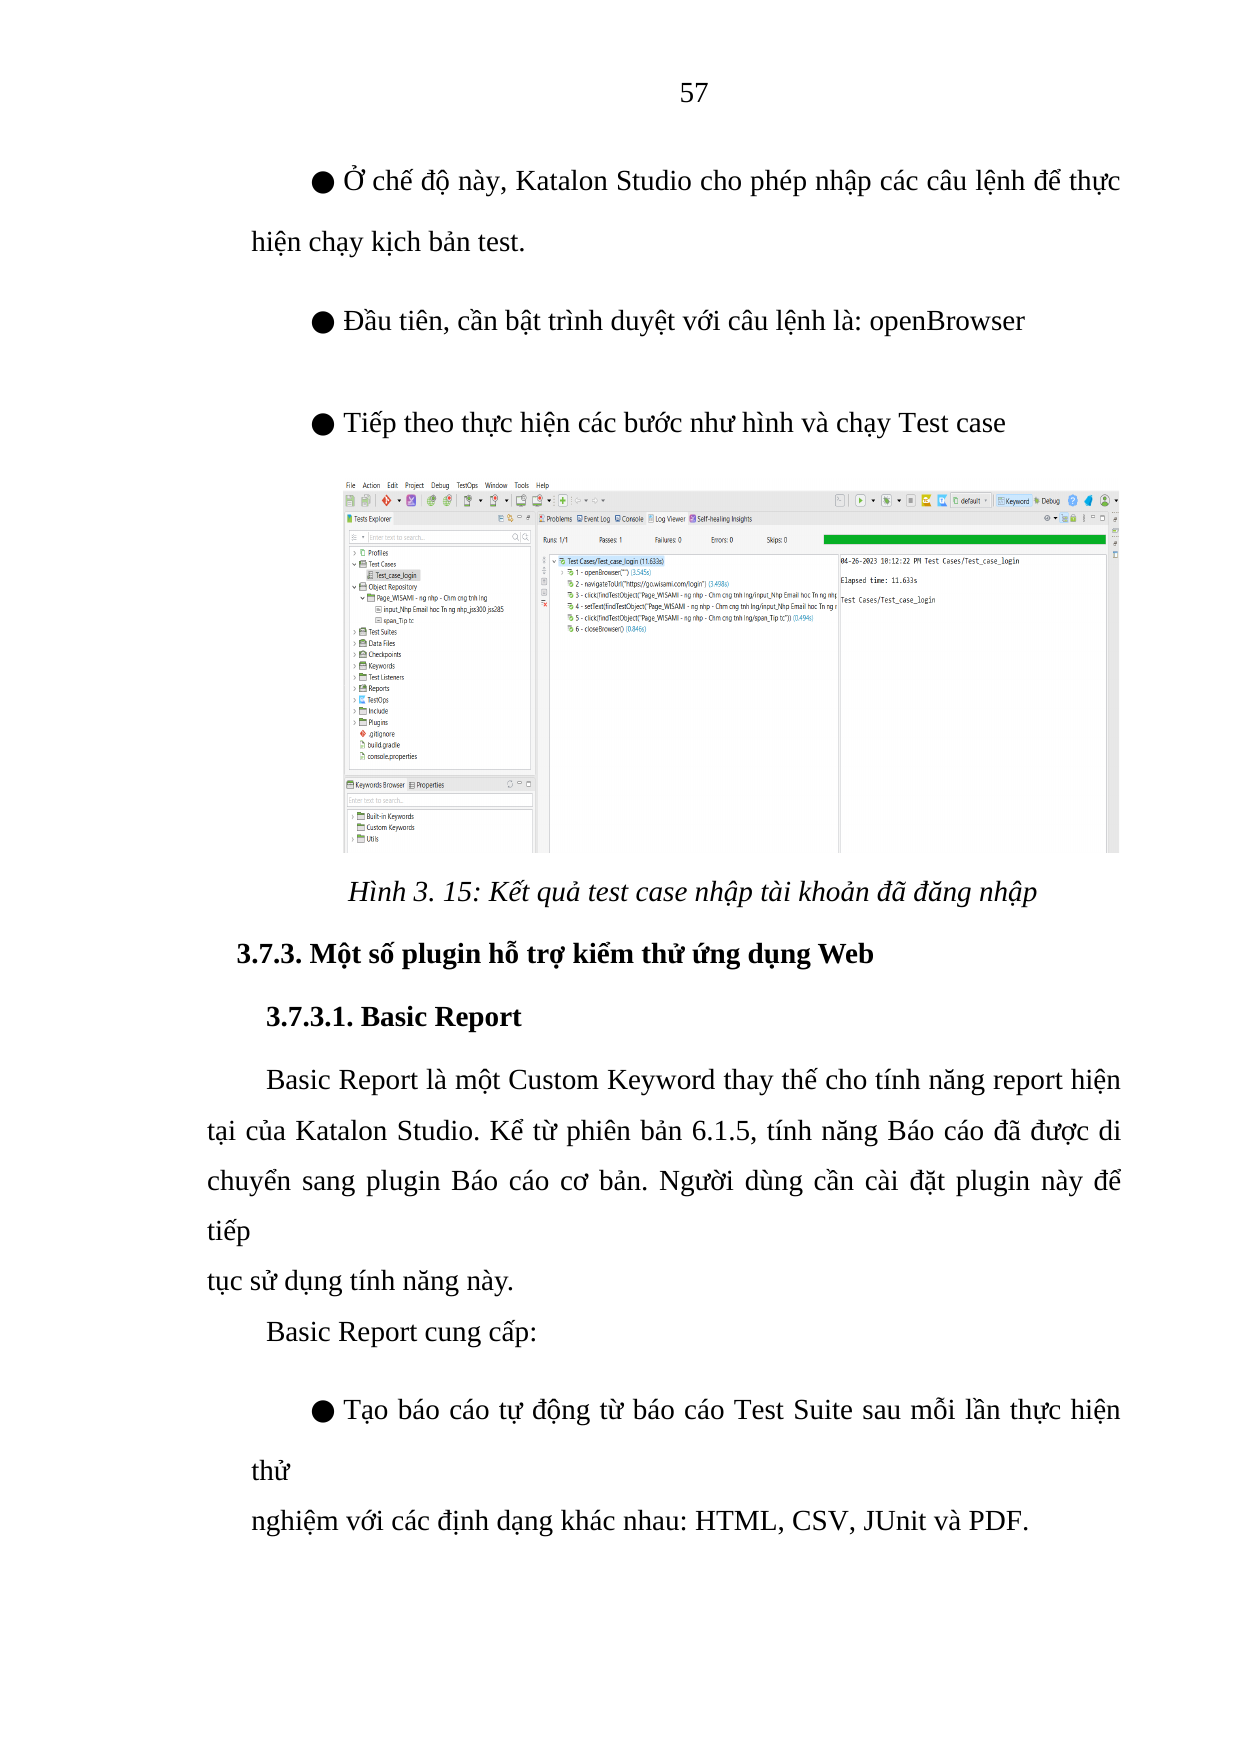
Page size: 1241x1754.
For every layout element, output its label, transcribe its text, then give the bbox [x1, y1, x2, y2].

text Tạo báo cáo tự động từ báo cáo Test Suite sau mỗi lần thực hiện thử nghiệm với các định dạng khác nhau: HTML, CSV, JUnit và PDF. [251, 1377, 1122, 1537]
picture [343, 478, 1120, 853]
text Tiếp theo thực hiện các bước như hình và chạy Test case [251, 389, 1122, 449]
text Basic Report cung cấp: [207, 1314, 1122, 1347]
subtitle 3.7.3.1. Basic Report [207, 999, 1122, 1033]
subtitle 3.7.3. Một số plugin hỗ trợ kiểm thử ứng dụng Web [207, 937, 1122, 970]
text Ở chế độ này, Katalon Studio cho phép nhập các câu lệnh để thực hiện chạy kịch bản test. [251, 148, 1122, 258]
text Basic Report là một Custom Keyword thay thế cho tính năng report hiện tại của Katalon Studio. Kể từ phiên bản 6.1.5, tính năng Báo cáo đã được di chuyển sang plugin Báo cáo cơ bản. Người dùng cần cài đặt plugin này để tiếp tục sử dụng tính năng này. [207, 1062, 1122, 1297]
text Đầu tiên, cần bật trình duyệt với câu lệnh là: openBrowser [251, 287, 1122, 347]
